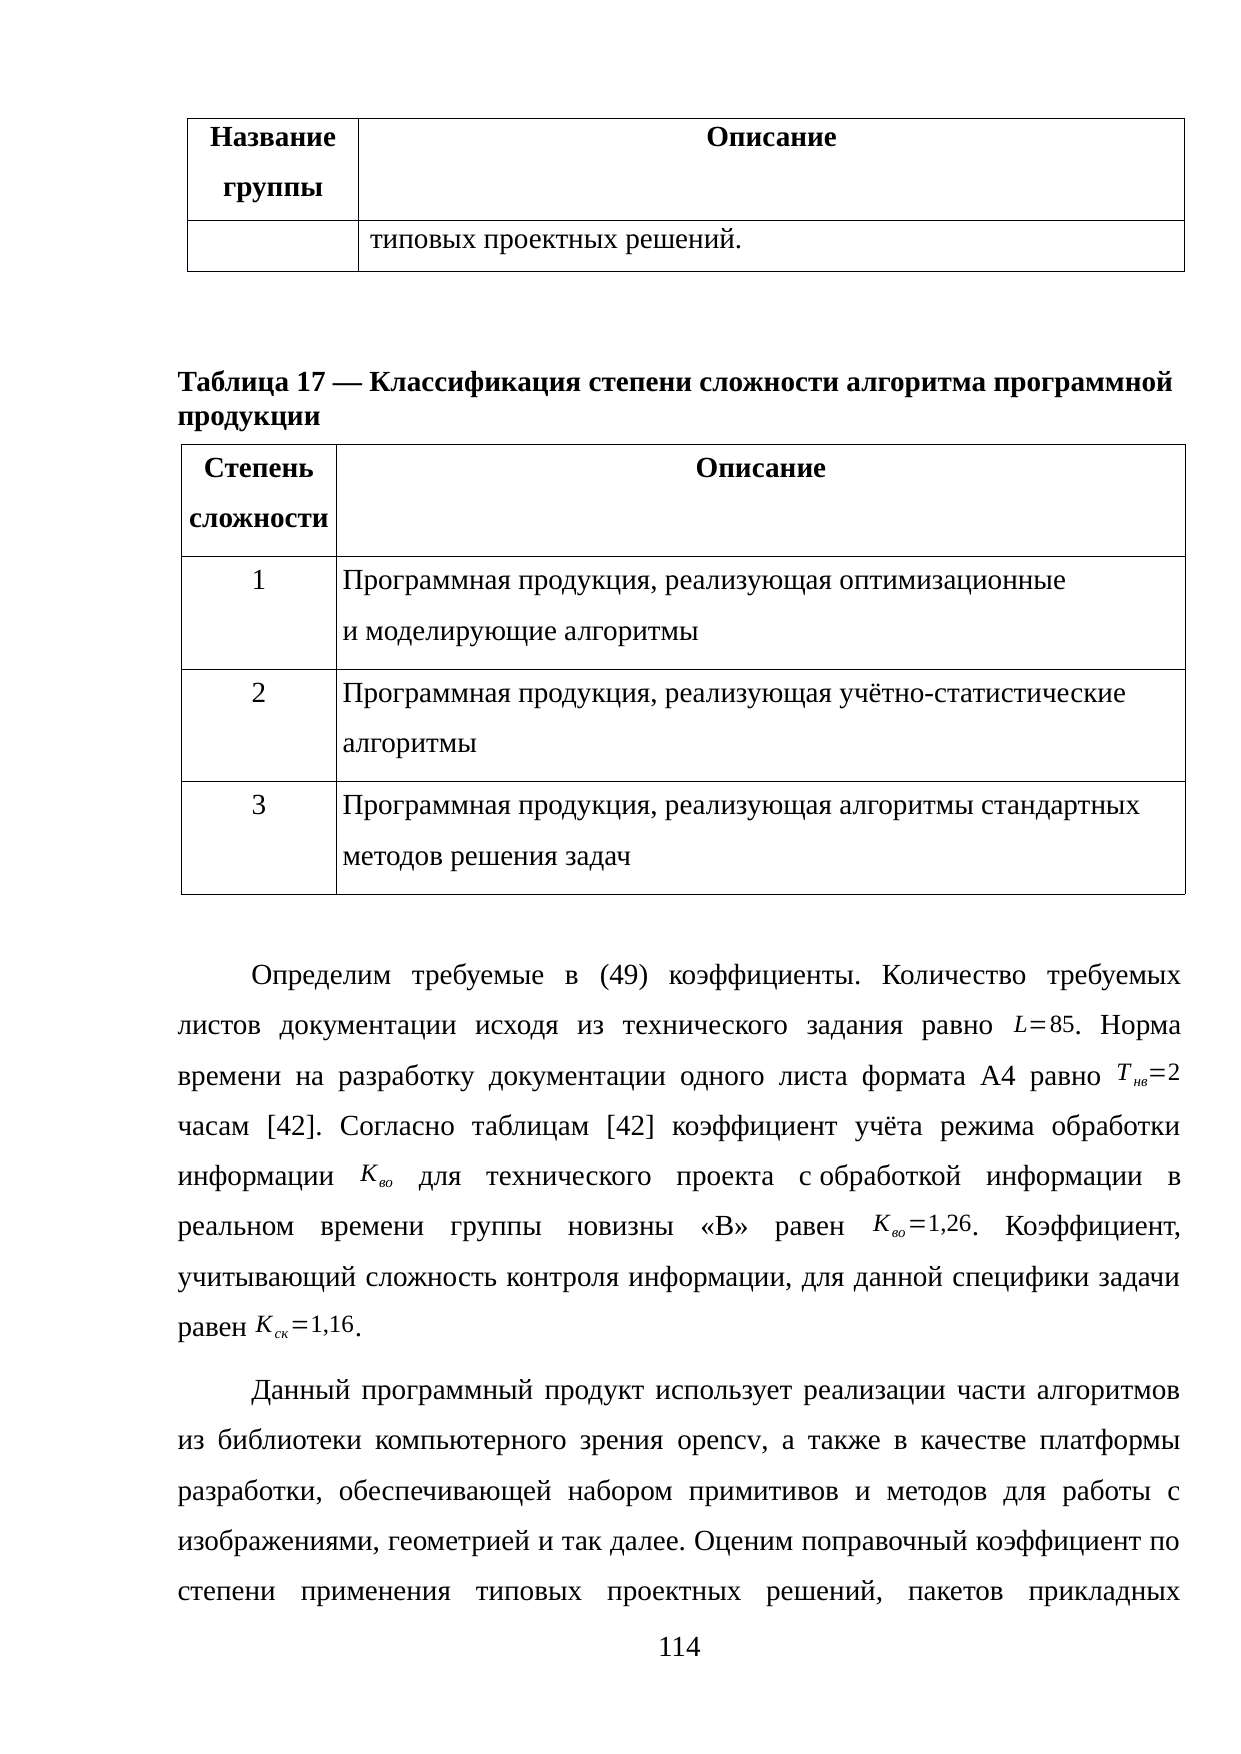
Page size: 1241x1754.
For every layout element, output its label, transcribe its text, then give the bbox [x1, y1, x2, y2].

text Таблица — Классификация степени сложности алгоритма программной продукции [177, 364, 1181, 431]
table_cell Программная продукция, реализующая оптимизационные и моделирующие алгоритмы [337, 557, 1185, 669]
table_cell Г [188, 221, 358, 271]
table_cell 3 [182, 782, 336, 894]
table_cell Программная продукция, реализующая учётно-статистические алгоритмы [337, 670, 1185, 781]
table_cell 2 [182, 670, 336, 781]
table_cell 1 [182, 557, 336, 669]
text Определим требуемые в (49) коэффициенты. Количество требуемых листов документации исходя из технического задания равно . Норма времени на разработку документации одного листа формата А4 равно часам [42]. Согласно таблицам [42] коэффициент учёта режима обработки информации для технического проекта с обработкой информации в реальном времени группы новизны «В» равен . Коэффициент, учитывающий сложность контроля информации, для данной специфики задачи равен . [177, 957, 1181, 1343]
table_header Описание [359, 119, 1184, 220]
table_cell Программная продукция, реализующая алгоритмы стандартных методов решения задач [337, 782, 1185, 894]
table_header Описание [337, 445, 1185, 556]
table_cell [359, 221, 1184, 271]
table_header Степень сложности [182, 445, 336, 556]
table_header Название группы [188, 119, 358, 220]
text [177, 1372, 1181, 1607]
